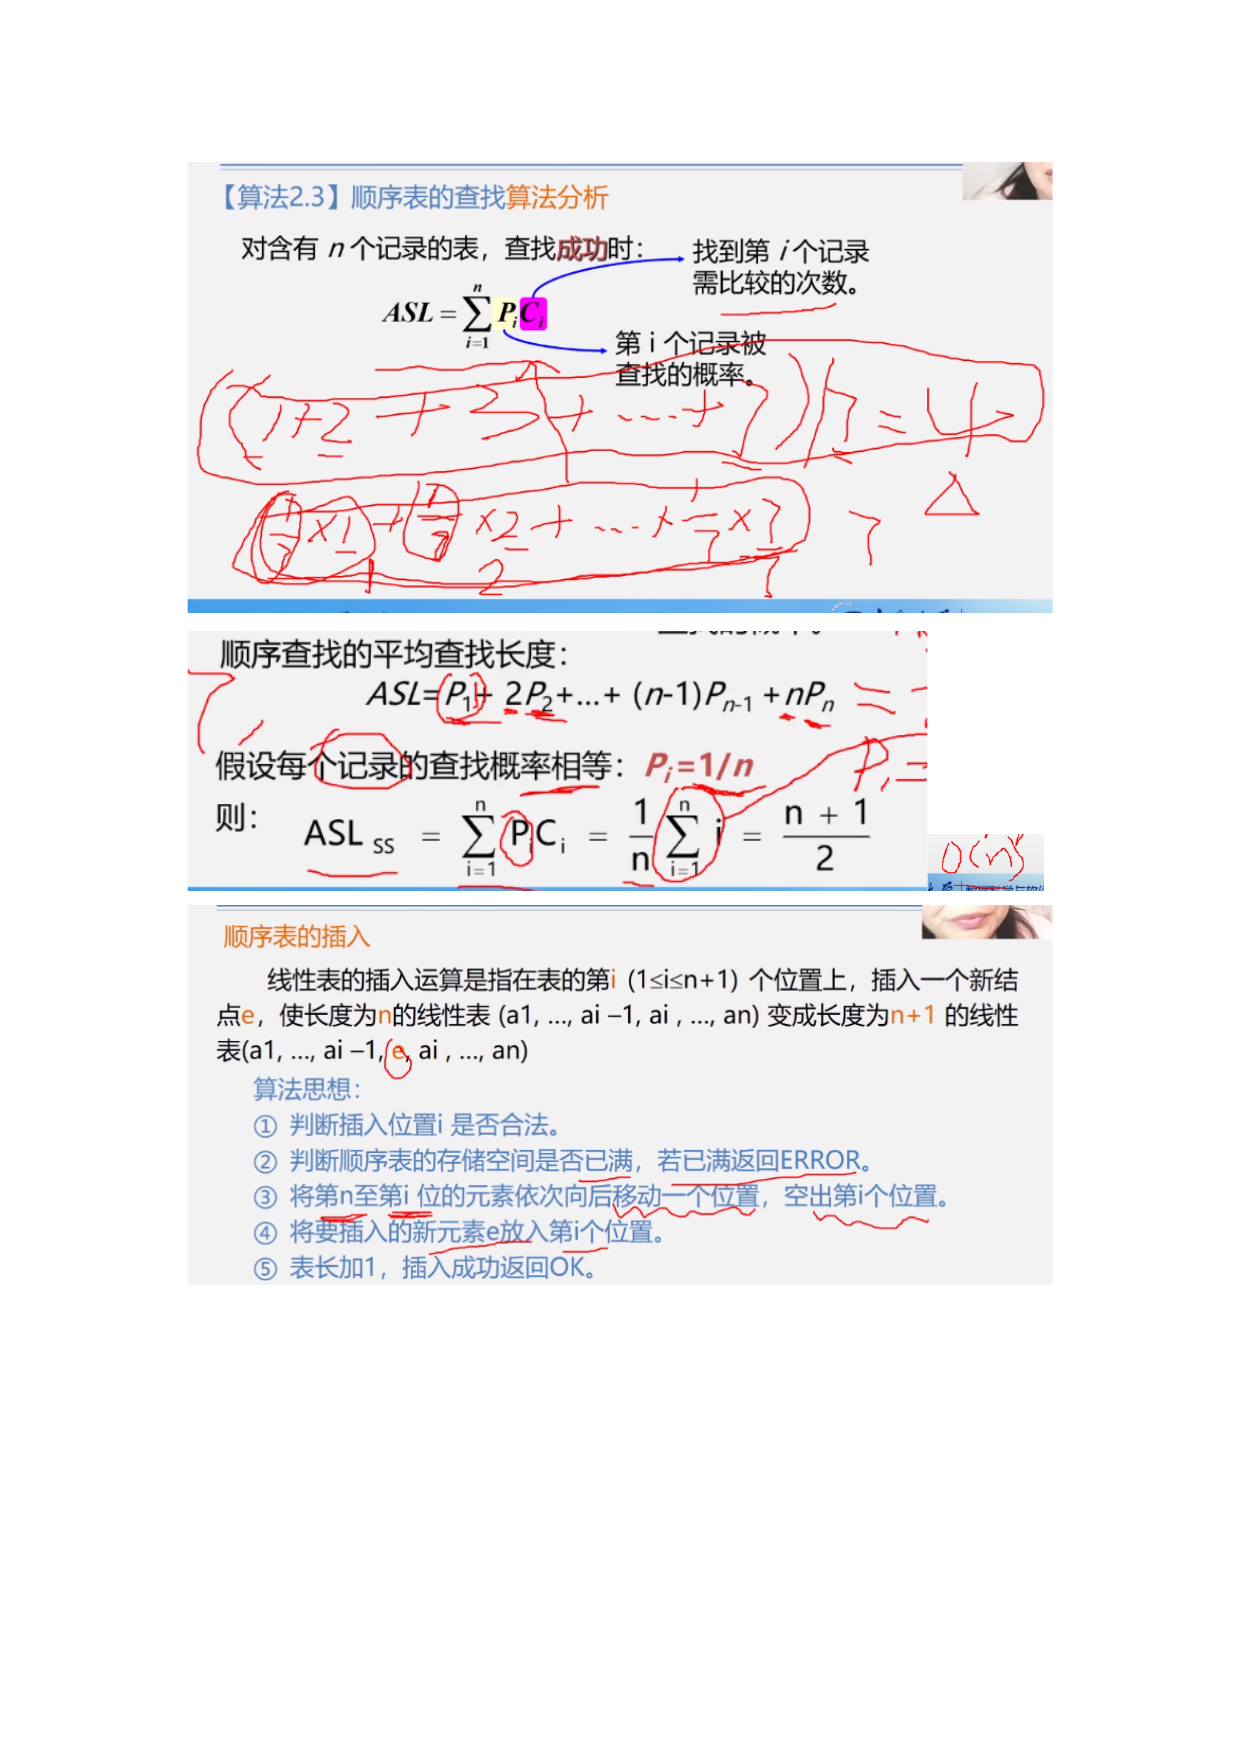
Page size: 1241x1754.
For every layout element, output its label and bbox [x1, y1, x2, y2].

picture [187, 631, 1044, 891]
picture [187, 905, 1053, 1285]
picture [187, 162, 1053, 613]
